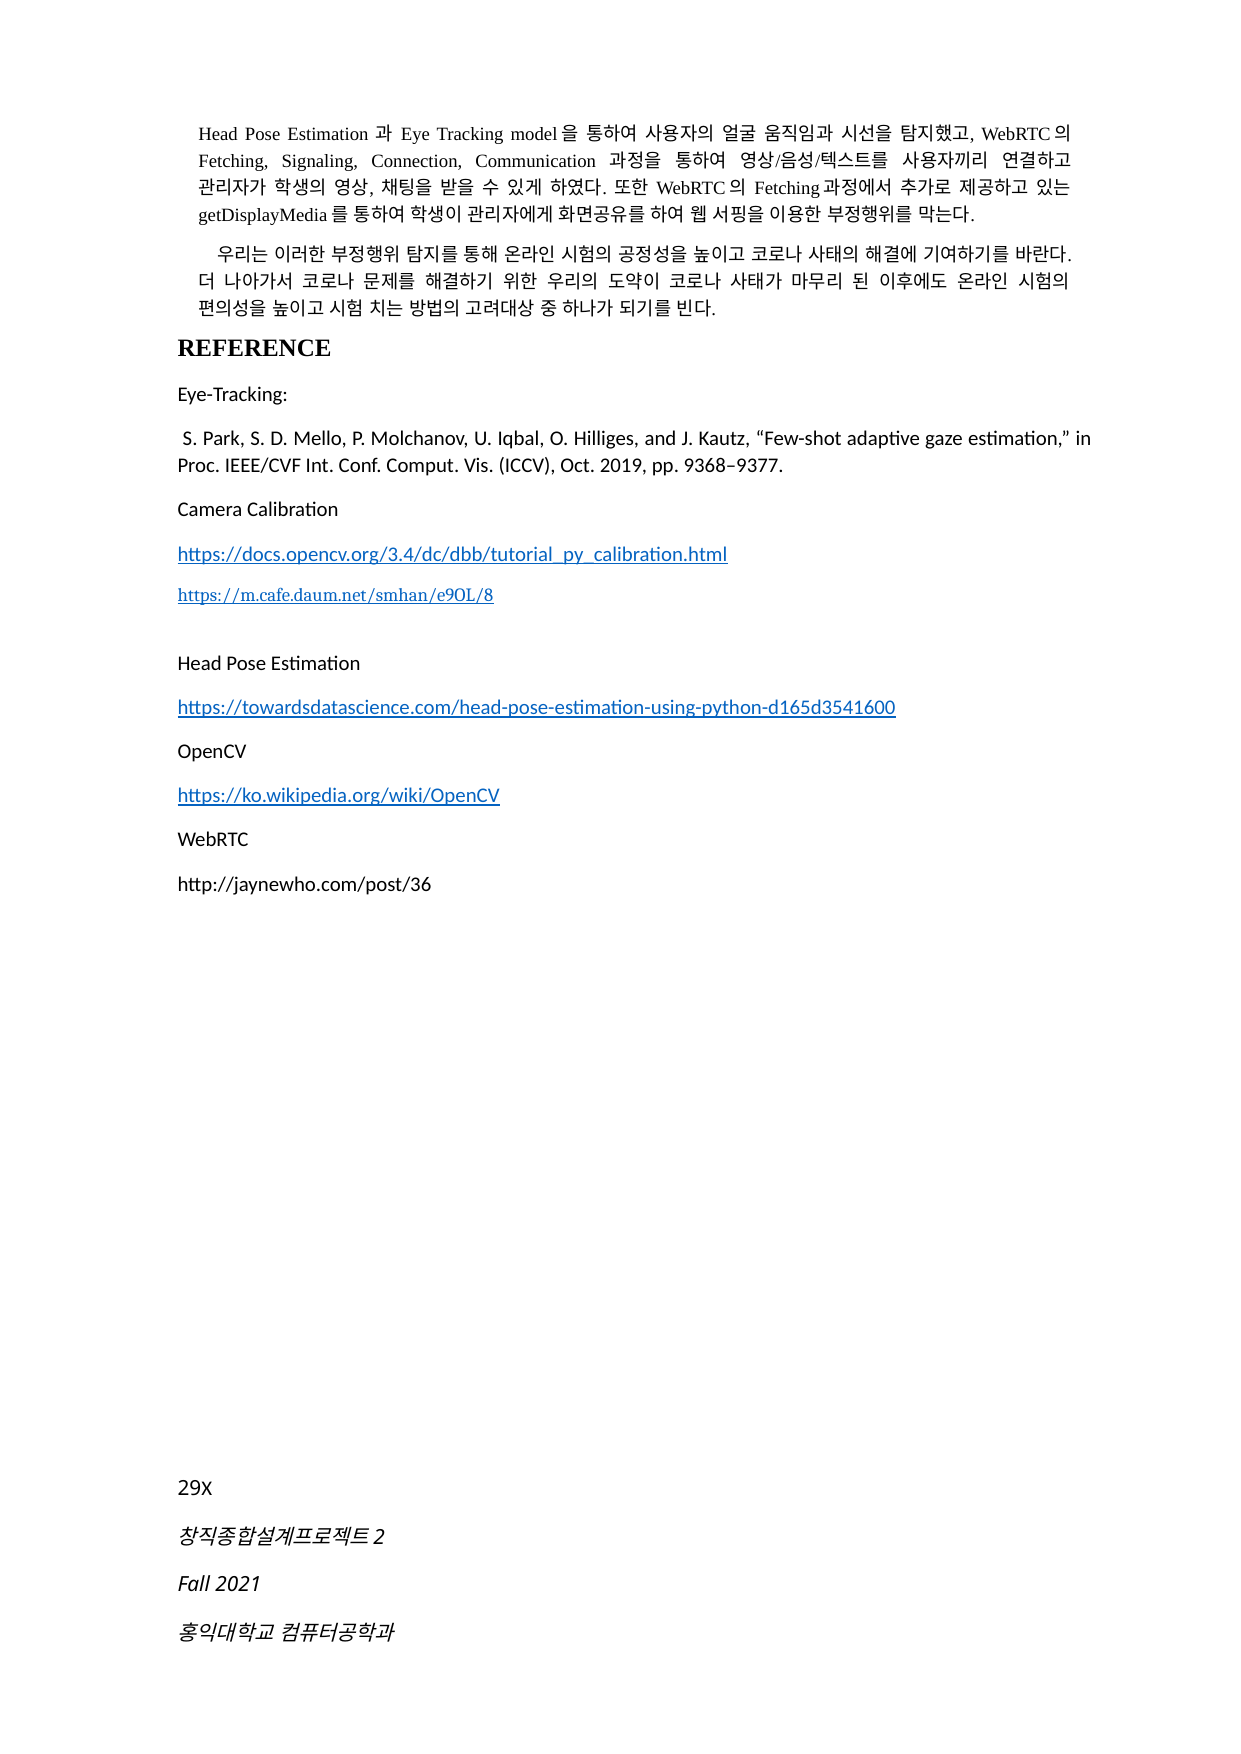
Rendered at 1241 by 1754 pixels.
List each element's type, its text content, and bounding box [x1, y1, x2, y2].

text 우리는 이러한 부정행위 탐지를 통해 온라인 시험의 공정성을 높이고 코로나 사태의 해결에 기여하기를 바란다. 더 나아가서 코로나 문제를 해결하기 위한 우리의 도약이 코로나 사태가 마무리 된 이후에도 온라인 시험의 편의성을 높이고 시험 치는 방법의 고려대상 중 하나가 되기를 빈다. [198, 239, 1072, 321]
text http://jaynewho.com/post/36 [177, 871, 1092, 896]
text OpenCV [177, 738, 1092, 764]
text Eye-Tracking: [177, 381, 1092, 407]
text https://m.cafe.daum.net/smhan/e9OL/8 [177, 585, 1092, 606]
text Head Pose Estimation [177, 650, 1092, 676]
text https://ko.wikipedia.org/wiki/OpenCV [177, 783, 1092, 808]
text WebRTC [177, 827, 1092, 852]
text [198, 118, 1072, 227]
text Camera Calibration [177, 497, 1092, 522]
text https://towardsdatascience.com/head-pose-estimation-using-python-d165d3541600 [177, 694, 1092, 720]
text S. Park, S. D. Mello, P. Molchanov, U. Iqbal, O. Hilliges, and J. Kautz, “Few-shot adaptive gaze estimation,” in Proc. IEEE/CVF Int. Conf. Comput. Vis. (ICCV), Oct. 2019, pp. 9368–9377. [177, 425, 1092, 478]
text https://docs.opencv.org/3.4/dc/dbb/tutorial_py_calibration.html [177, 541, 1092, 566]
